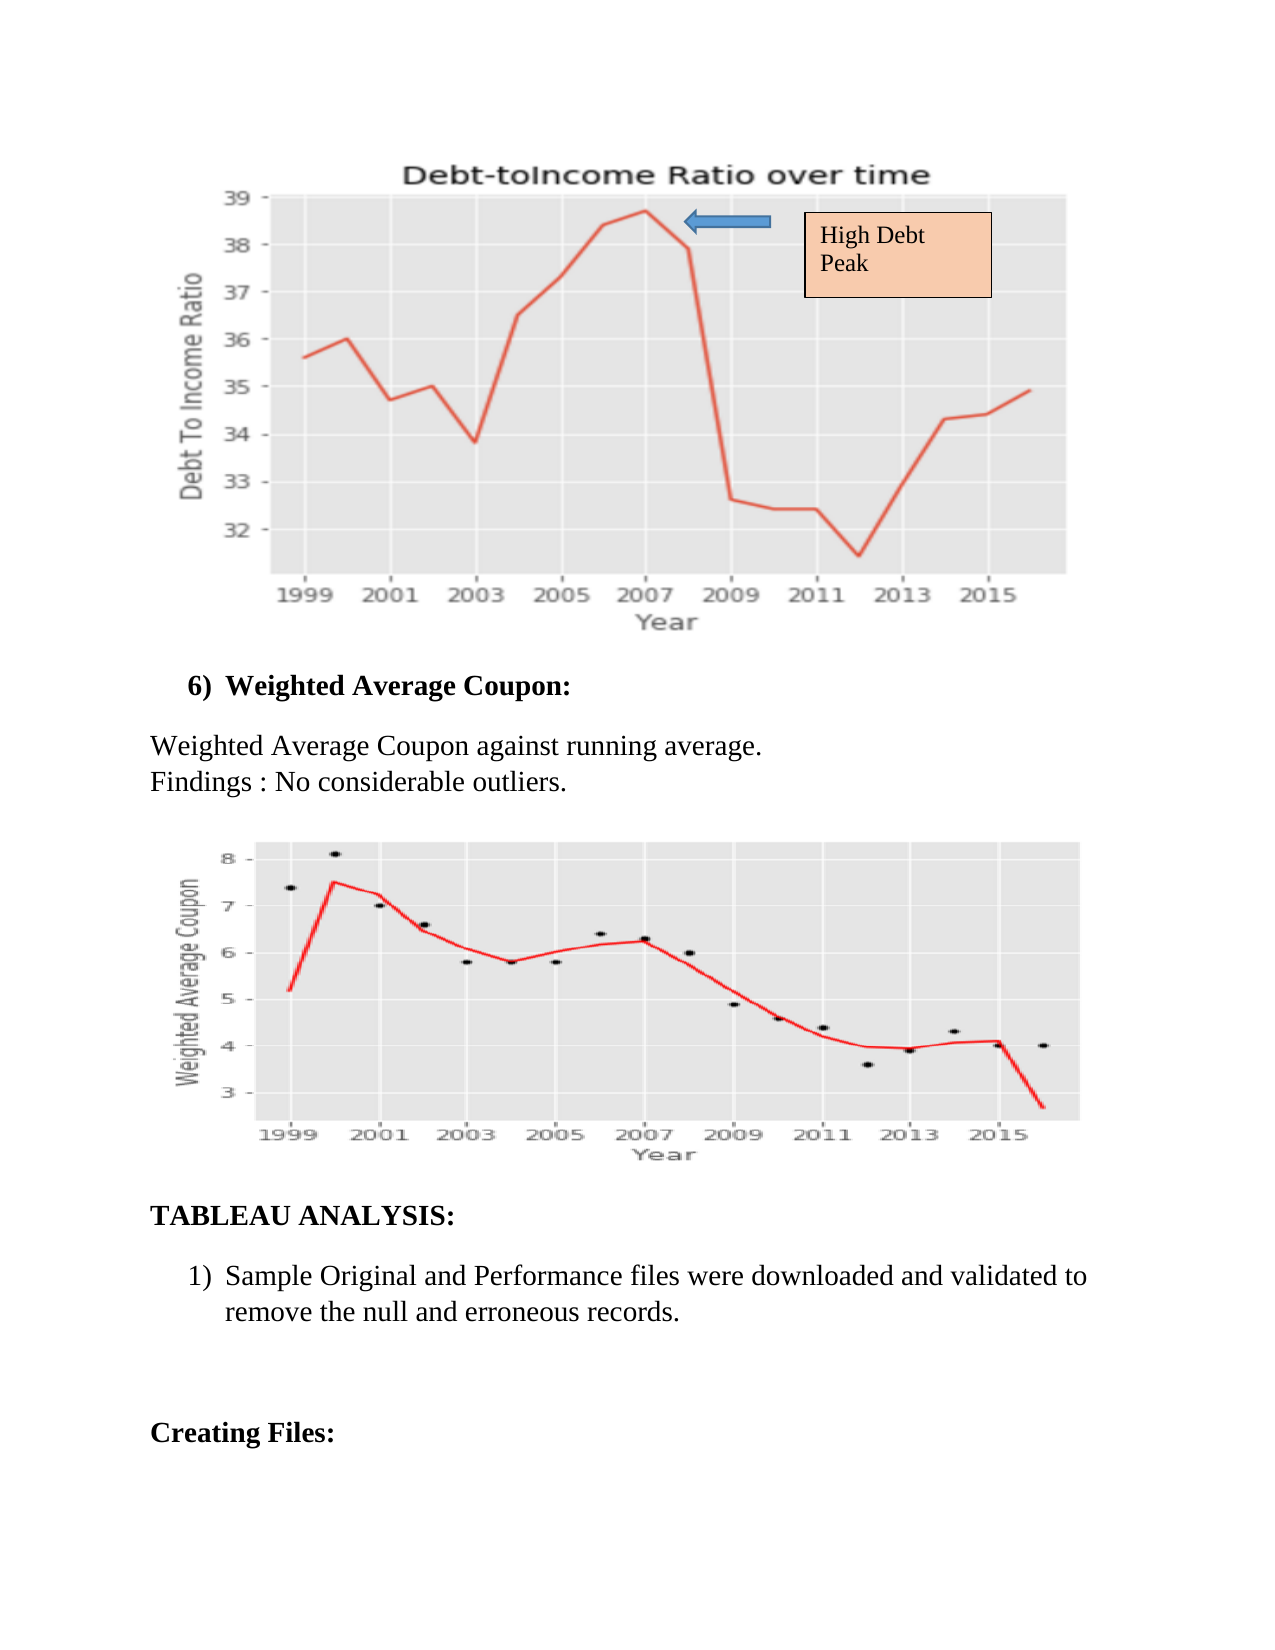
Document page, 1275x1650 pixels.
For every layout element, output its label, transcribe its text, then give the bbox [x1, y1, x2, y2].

picture [150, 150, 1105, 642]
text TABLEAU ANALYSIS: [150, 1196, 1125, 1232]
text Weighted Average Coupon against running average. Findings : No considerable outliers. [150, 727, 1125, 797]
text Creating Files: [150, 1413, 1125, 1448]
list Sample Original and Performance files were downloaded and validated to remove the null and erroneous records. [187, 1257, 1125, 1327]
picture [150, 822, 1118, 1172]
list Weighted Average Coupon: [187, 666, 1125, 702]
